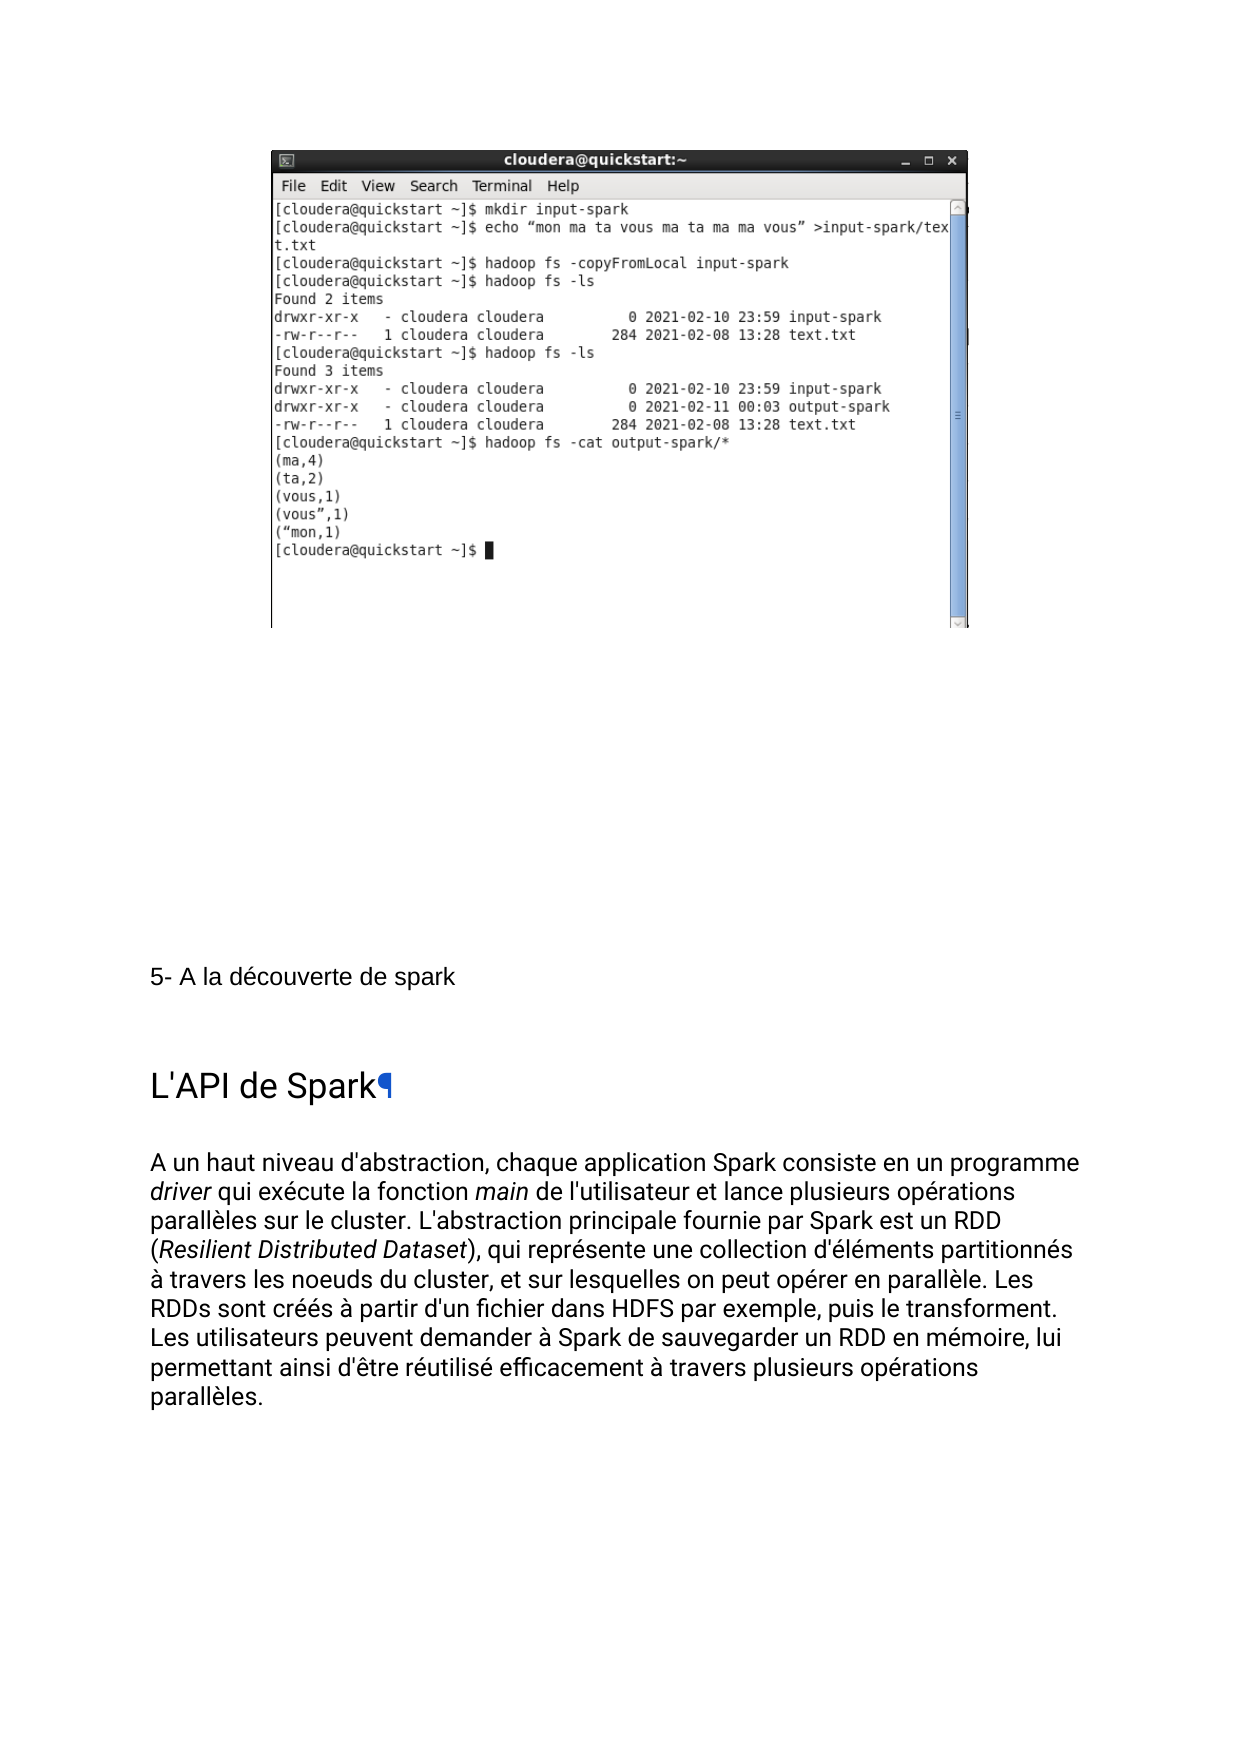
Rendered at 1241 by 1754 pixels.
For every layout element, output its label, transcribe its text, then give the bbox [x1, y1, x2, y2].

text 5- A la découverte de spark [150, 962, 1090, 990]
text A un haut niveau d'abstraction, chaque application Spark consiste en un programme driver qui exécute la fonction main de l'utilisateur et lance plusieurs opérations parallèles sur le cluster. L'abstraction principale fournie par Spark est un RDD (Resilient Distributed Dataset), qui représente une collection d'éléments partitionnés à travers les noeuds du cluster, et sur lesquelles on peut opérer en parallèle. Les RDDs sont créés à partir d'un fichier dans HDFS par exemple, puis le transforment. Les utilisateurs peuvent demander à Spark de sauvegarder un RDD en mémoire, lui permettant ainsi d'être réutilisé efficacement à travers plusieurs opérations parallèles. [150, 1148, 1090, 1411]
picture [271, 150, 969, 628]
subtitle L'API de Spark¶ [150, 1065, 1090, 1107]
